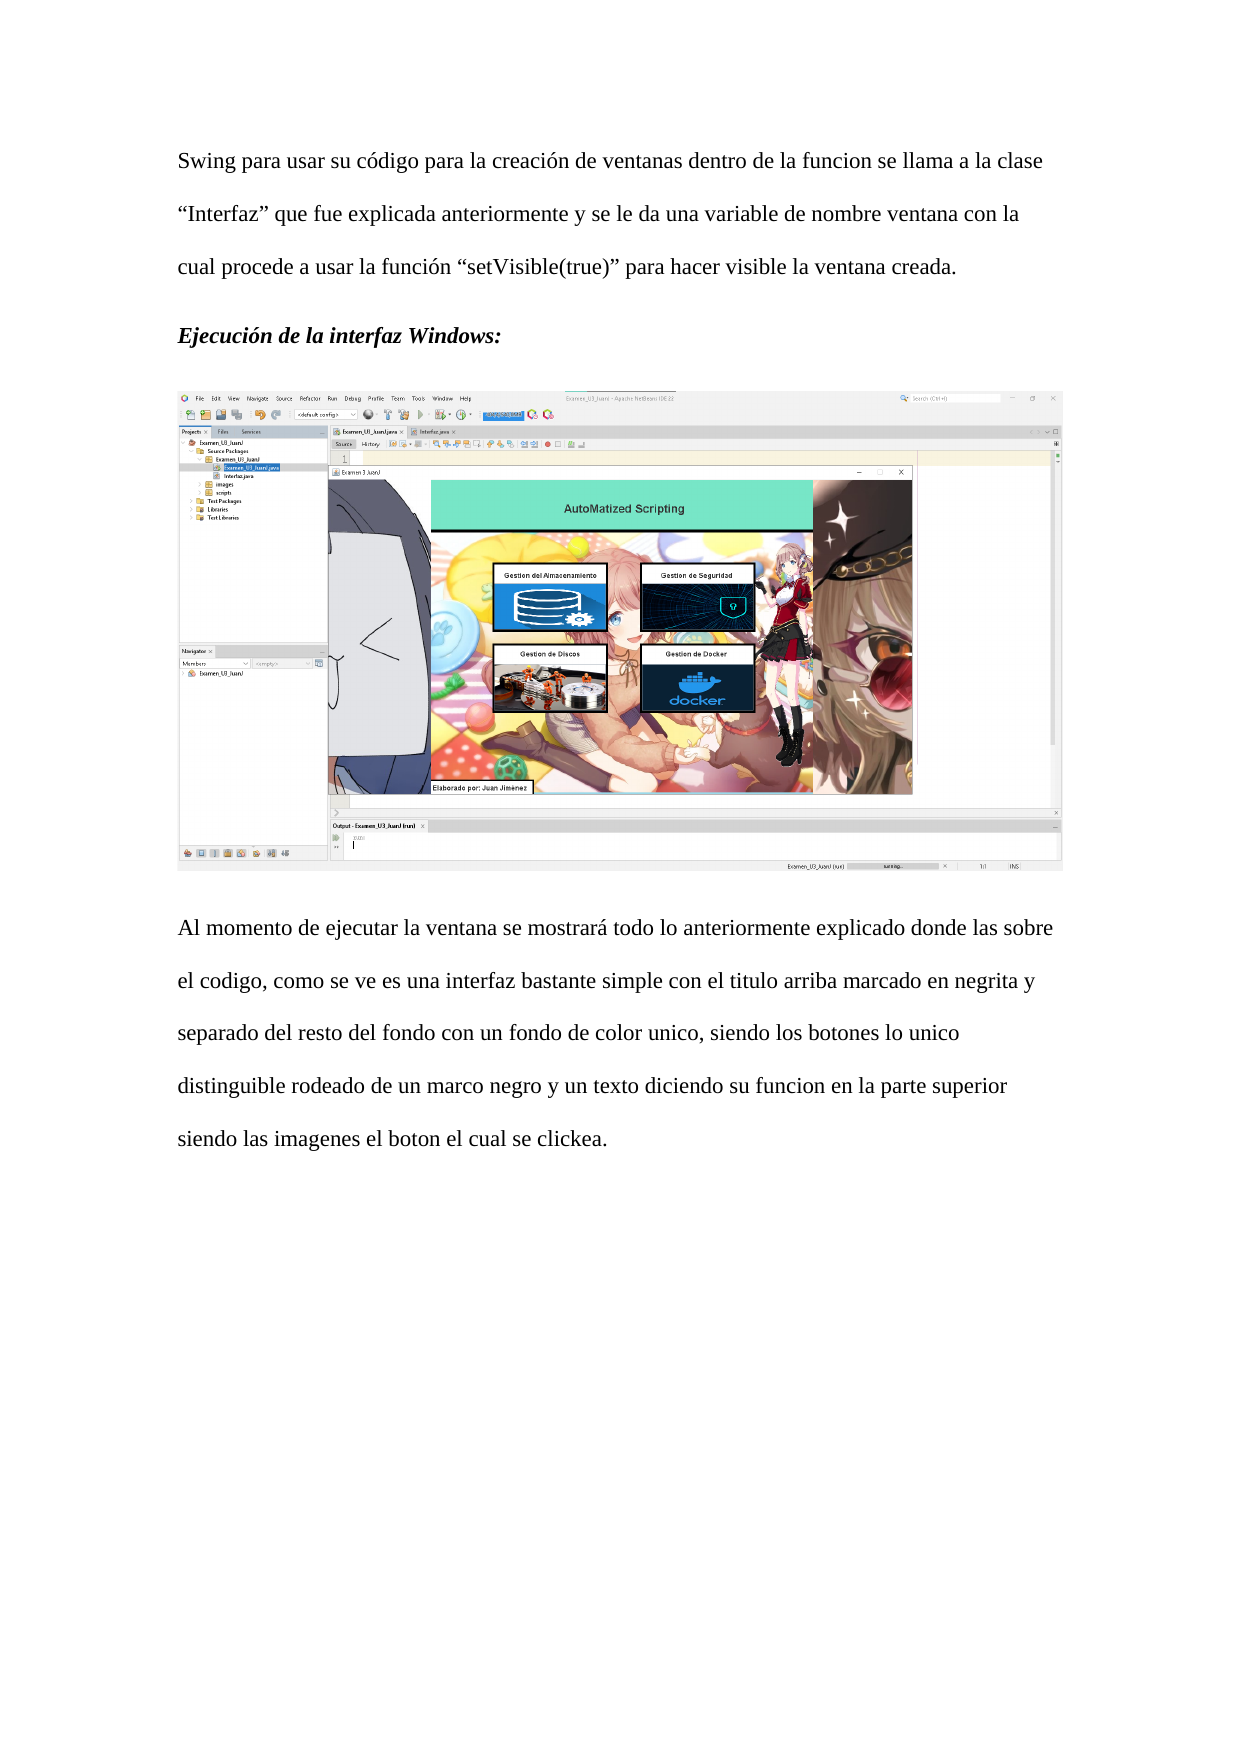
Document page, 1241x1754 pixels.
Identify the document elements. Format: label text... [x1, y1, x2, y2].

picture [177, 391, 1063, 871]
text Ejecución de la interfaz Windows: [177, 322, 1063, 349]
text Al momento de ejecutar la ventana se mostrará todo lo anteriormente explicado donde las sobre el codigo, como se ve es una interfaz bastante simple con el titulo arriba marcado en negrita y separado del resto del fondo con un fondo de color unico, siendo los botones lo unico distinguible rodeado de un marco negro y un texto diciendo su funcion en la parte superior siendo las imagenes el boton el cual se clickea. [177, 914, 1063, 1151]
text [177, 148, 1063, 279]
